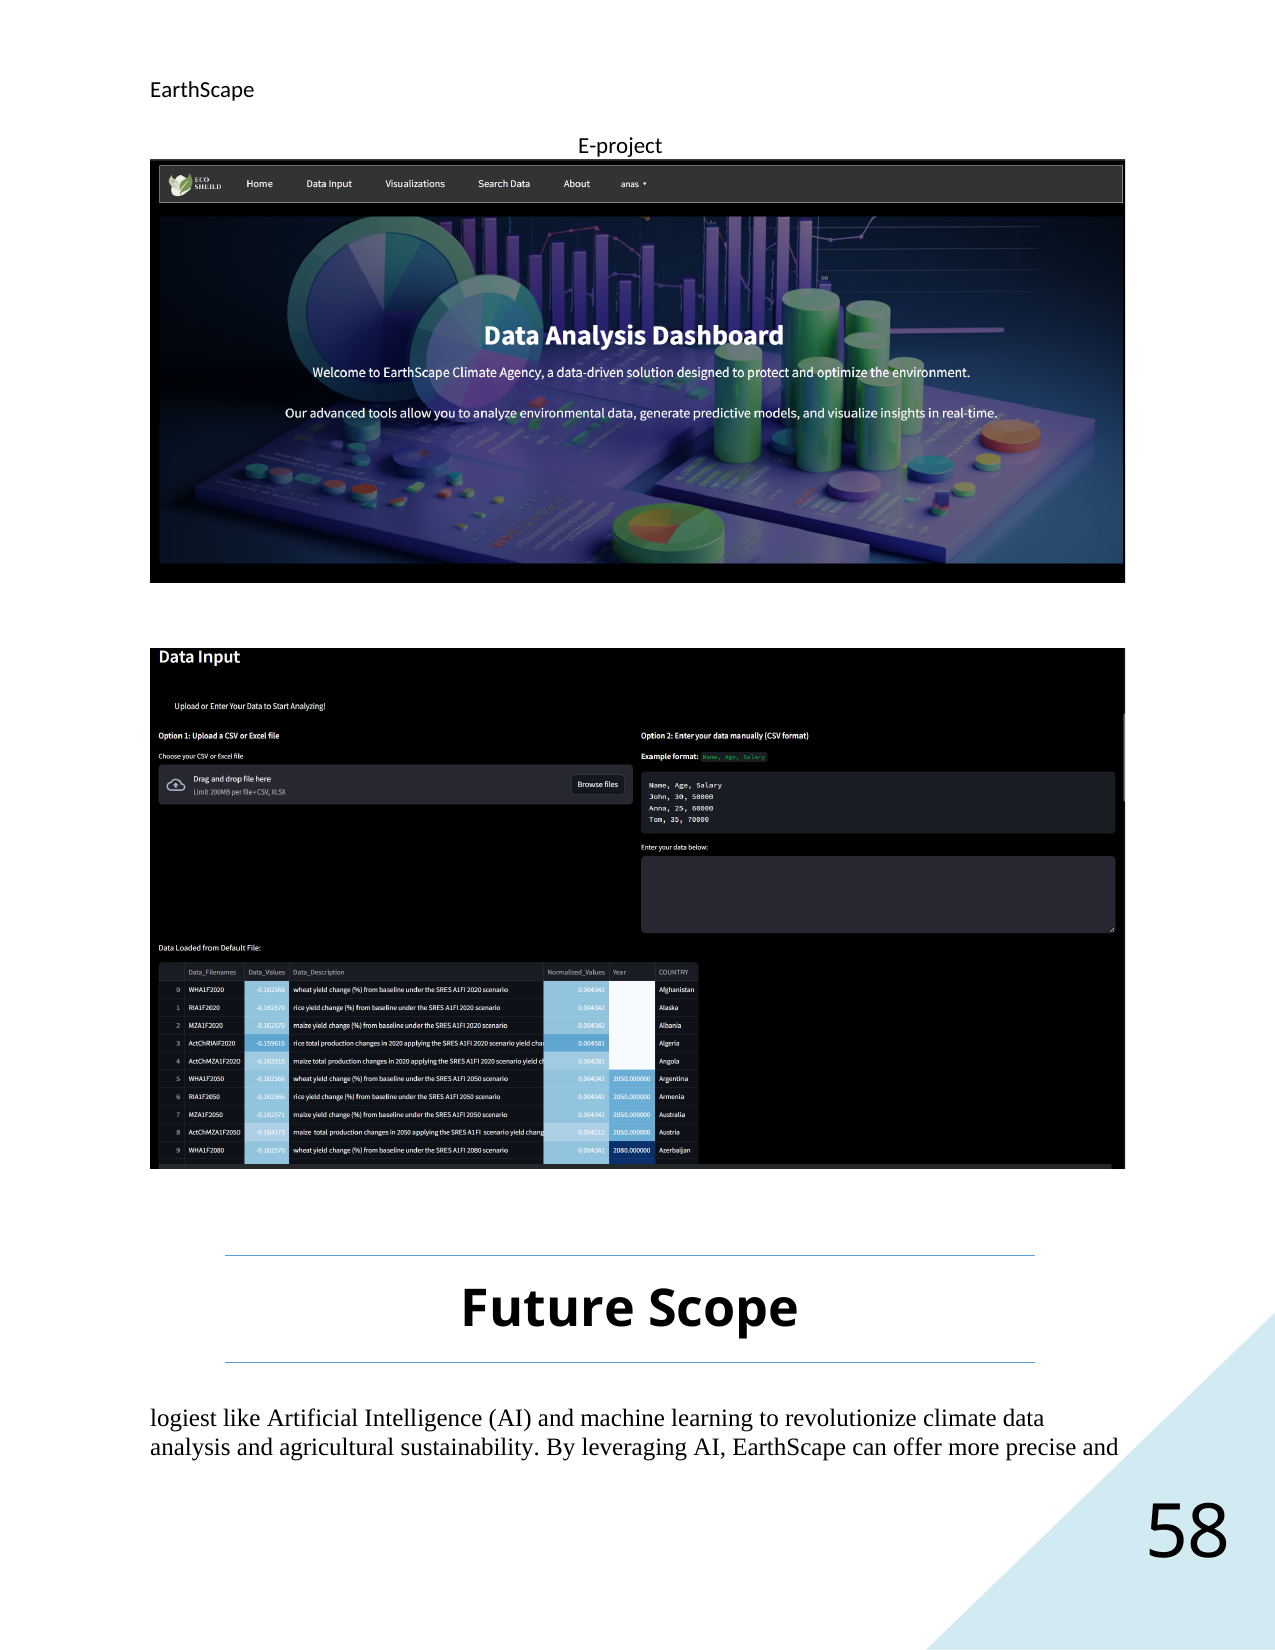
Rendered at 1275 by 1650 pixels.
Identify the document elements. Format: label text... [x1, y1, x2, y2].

text Future Scope [225, 1256, 1035, 1362]
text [150, 1403, 1125, 1461]
picture [150, 648, 1125, 1169]
picture [150, 159, 1125, 583]
